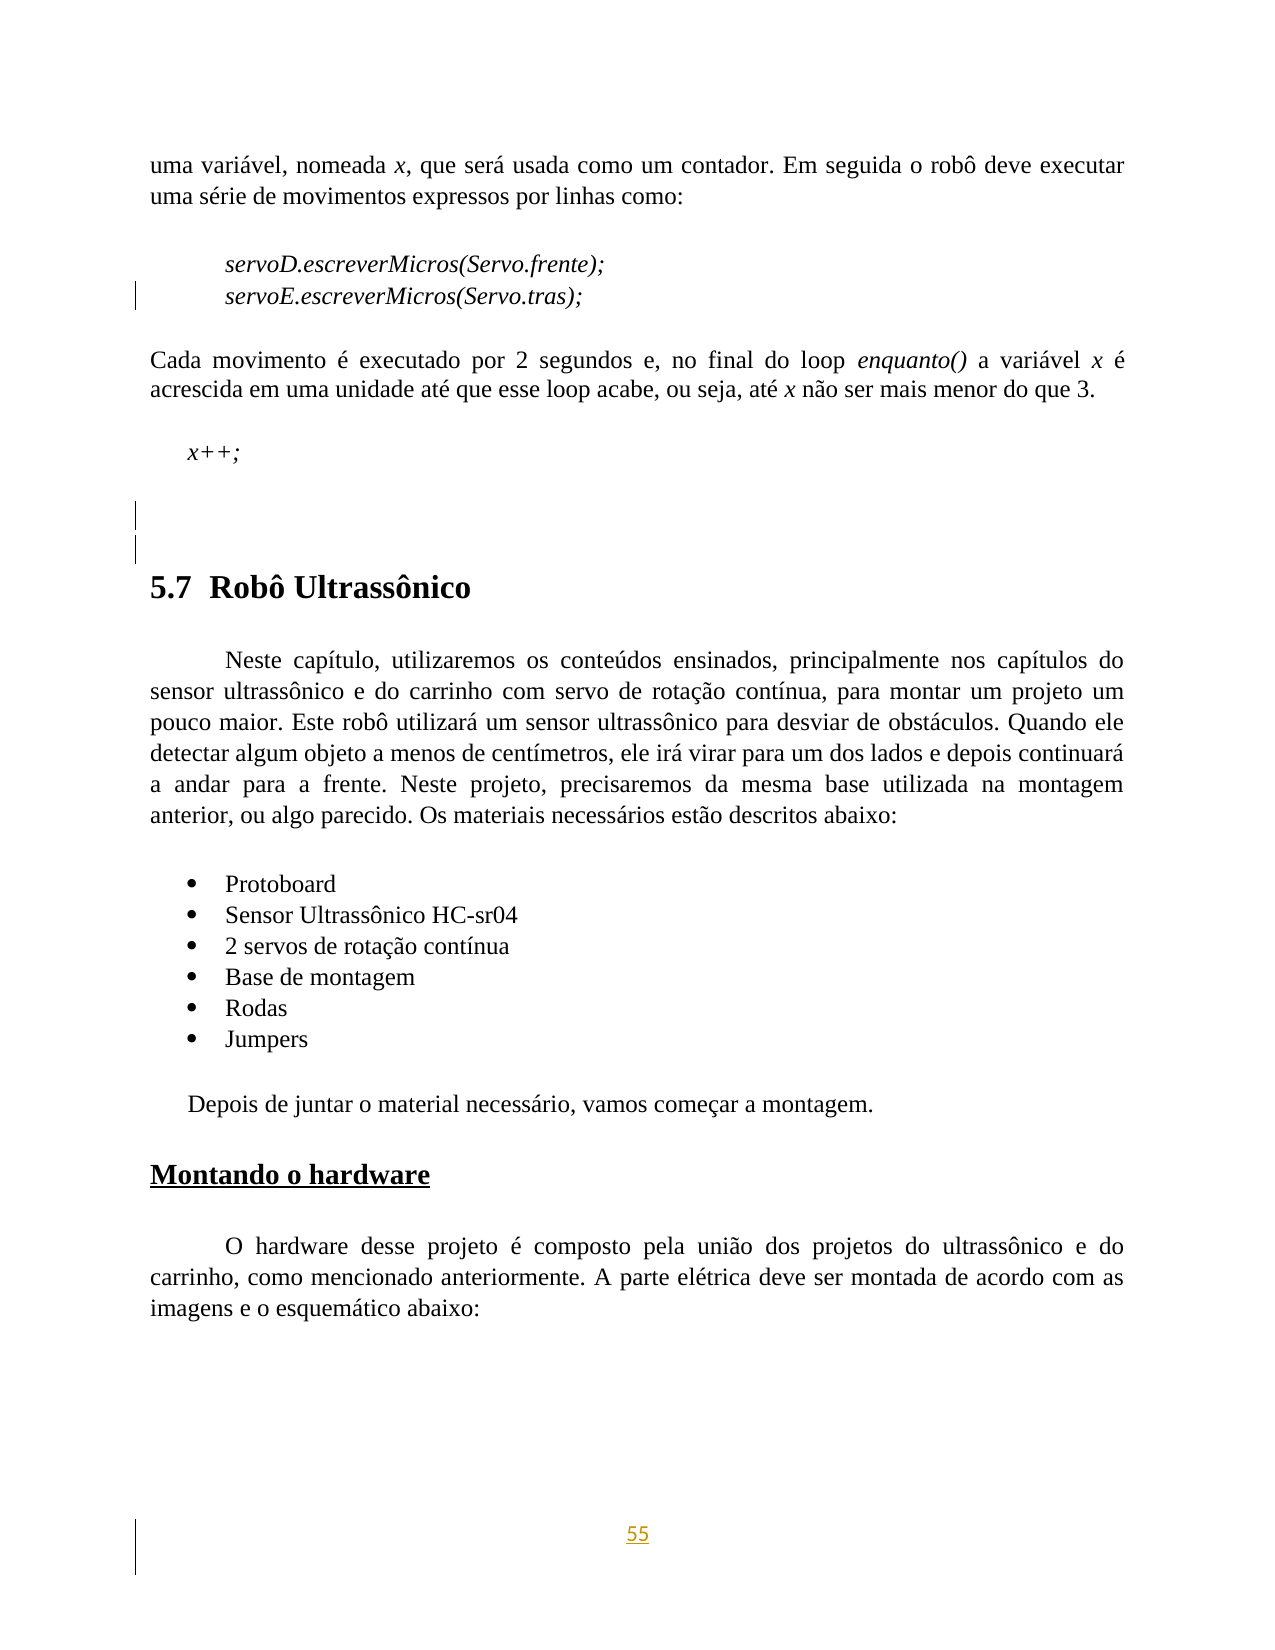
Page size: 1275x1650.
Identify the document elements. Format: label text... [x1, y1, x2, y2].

list servoE.escreverMicros(Servo.tras); [150, 281, 1125, 310]
text Neste capítulo, utilizaremos os conteúdos ensinados, principalmente nos capítulos do sensor ultrassônico e do carrinho com servo de rotação contínua, para montar um projeto um pouco maior. Este robô utilizará um sensor ultrassônico para desviar de obstáculos. Quando ele detectar algum objeto a menos de centímetros, ele irá virar para um dos lados e depois continuará a andar para a frente. Neste projeto, precisaremos da mesma base utilizada na montagem anterior, ou algo parecido. Os materiais necessários estão descritos abaixo: [150, 645, 1125, 829]
text servoD.escreverMicros(Servo.frente); [150, 249, 1125, 278]
list 2 servos de rotação contínua [187, 931, 1125, 959]
text Cada movimento é executado por 2 segundos e, no final do loop enquanto() a variável x é acrescida em uma unidade até que esse loop acabe, ou seja, até x não ser mais menor do que 3. [150, 345, 1125, 402]
list Protoboard [187, 869, 1125, 897]
text x++; [187, 437, 1125, 466]
list Base de montagem [187, 962, 1125, 991]
text Depois de juntar o material necessário, vamos começar a montagem. [150, 1089, 1125, 1118]
list Robô Ultrassônico [150, 567, 1125, 606]
text Montando o hardware [150, 1157, 1125, 1191]
list Sensor Ultrassônico HC-sr04 [187, 900, 1125, 928]
text O hardware desse projeto é composto pela união dos projetos do ultrassônico e do carrinho, como mencionado anteriormente. A parte elétrica deve ser montada de acordo com as imagens e o esquemático abaixo: [150, 1231, 1125, 1322]
list Jumpers [187, 1024, 1125, 1053]
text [150, 150, 1125, 210]
list Rodas [187, 993, 1125, 1022]
